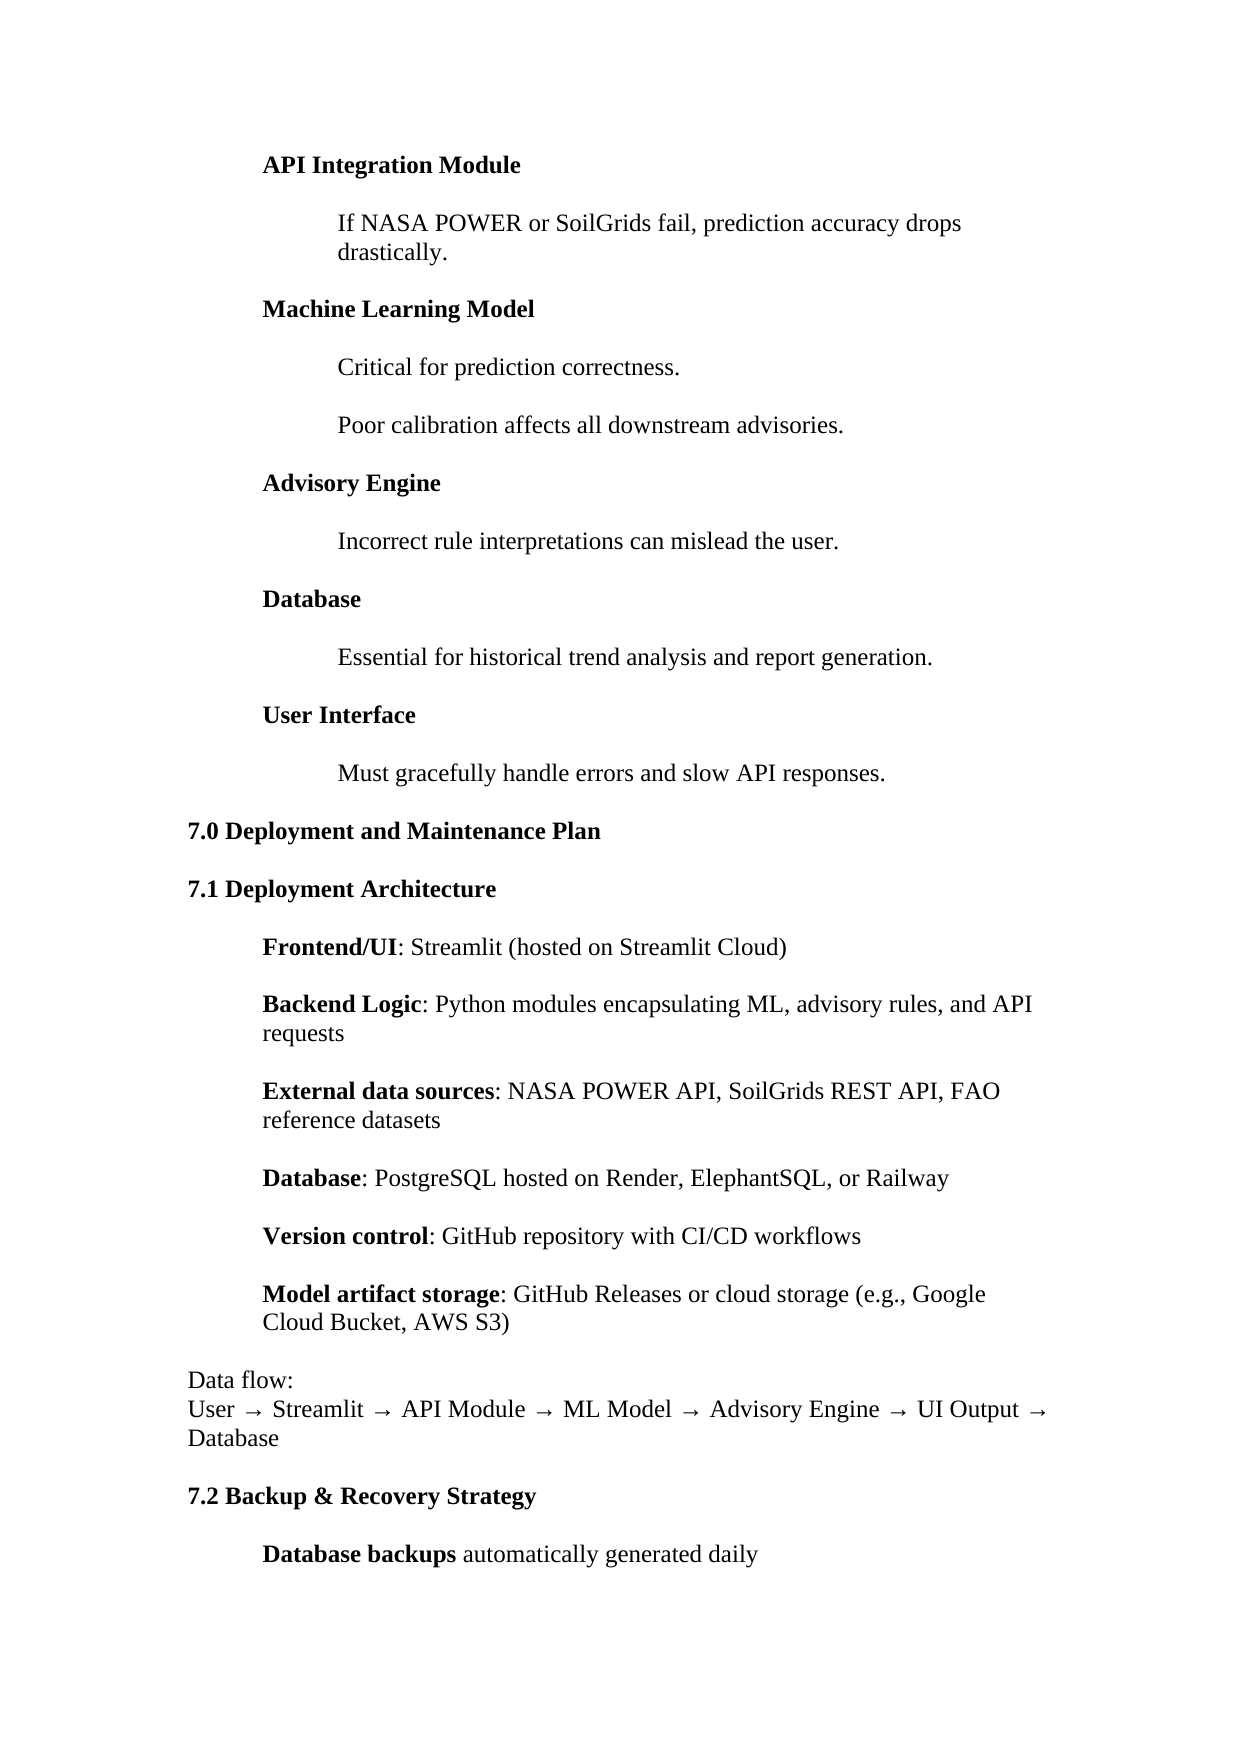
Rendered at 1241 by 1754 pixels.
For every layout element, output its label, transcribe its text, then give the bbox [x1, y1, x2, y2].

text Backend Logic: Python modules encapsulating ML, advisory rules, and API requests [262, 989, 1053, 1047]
text Poor calibration affects all downstream advisories. [337, 410, 1053, 439]
text API Integration Module [262, 150, 1053, 179]
text Machine Learning Model [262, 294, 1053, 323]
text User Interface [262, 700, 1053, 729]
subtitle 7.2 Backup & Recovery Strategy [187, 1481, 1053, 1509]
text Model artifact storage: GitHub Releases or cloud storage (e.g., Google Cloud Bucket, AWS S3) [262, 1279, 1053, 1336]
subtitle 7.0 Deployment and Maintenance Plan [187, 816, 1053, 844]
text If NASA POWER or SoilGrids fail, prediction accuracy drops drastically. [337, 208, 1053, 265]
text Data flow: User → Streamlit → API Module → ML Model → Advisory Engine → UI Output → Database [187, 1365, 1053, 1452]
text External data sources: NASA POWER API, SoilGrids REST API, FAO reference datasets [262, 1076, 1053, 1134]
text Database backups automatically generated daily [262, 1539, 1053, 1567]
text Database [262, 584, 1053, 613]
text Advisory Engine [262, 468, 1053, 497]
text Critical for prediction correctness. [337, 352, 1053, 381]
subtitle 7.1 Deployment Architecture [187, 874, 1053, 902]
text Essential for historical trend analysis and report generation. [337, 642, 1053, 671]
text Incorrect rule interpretations can mislead the user. [337, 526, 1053, 555]
text Database: PostgreSQL hosted on Render, ElephantSQL, or Railway [262, 1163, 1053, 1192]
text Frontend/UI: Streamlit (hosted on Streamlit Cloud) [262, 932, 1053, 960]
text Must gracefully handle errors and slow API responses. [337, 758, 1053, 787]
text Version control: GitHub repository with CI/CD workflows [262, 1221, 1053, 1249]
